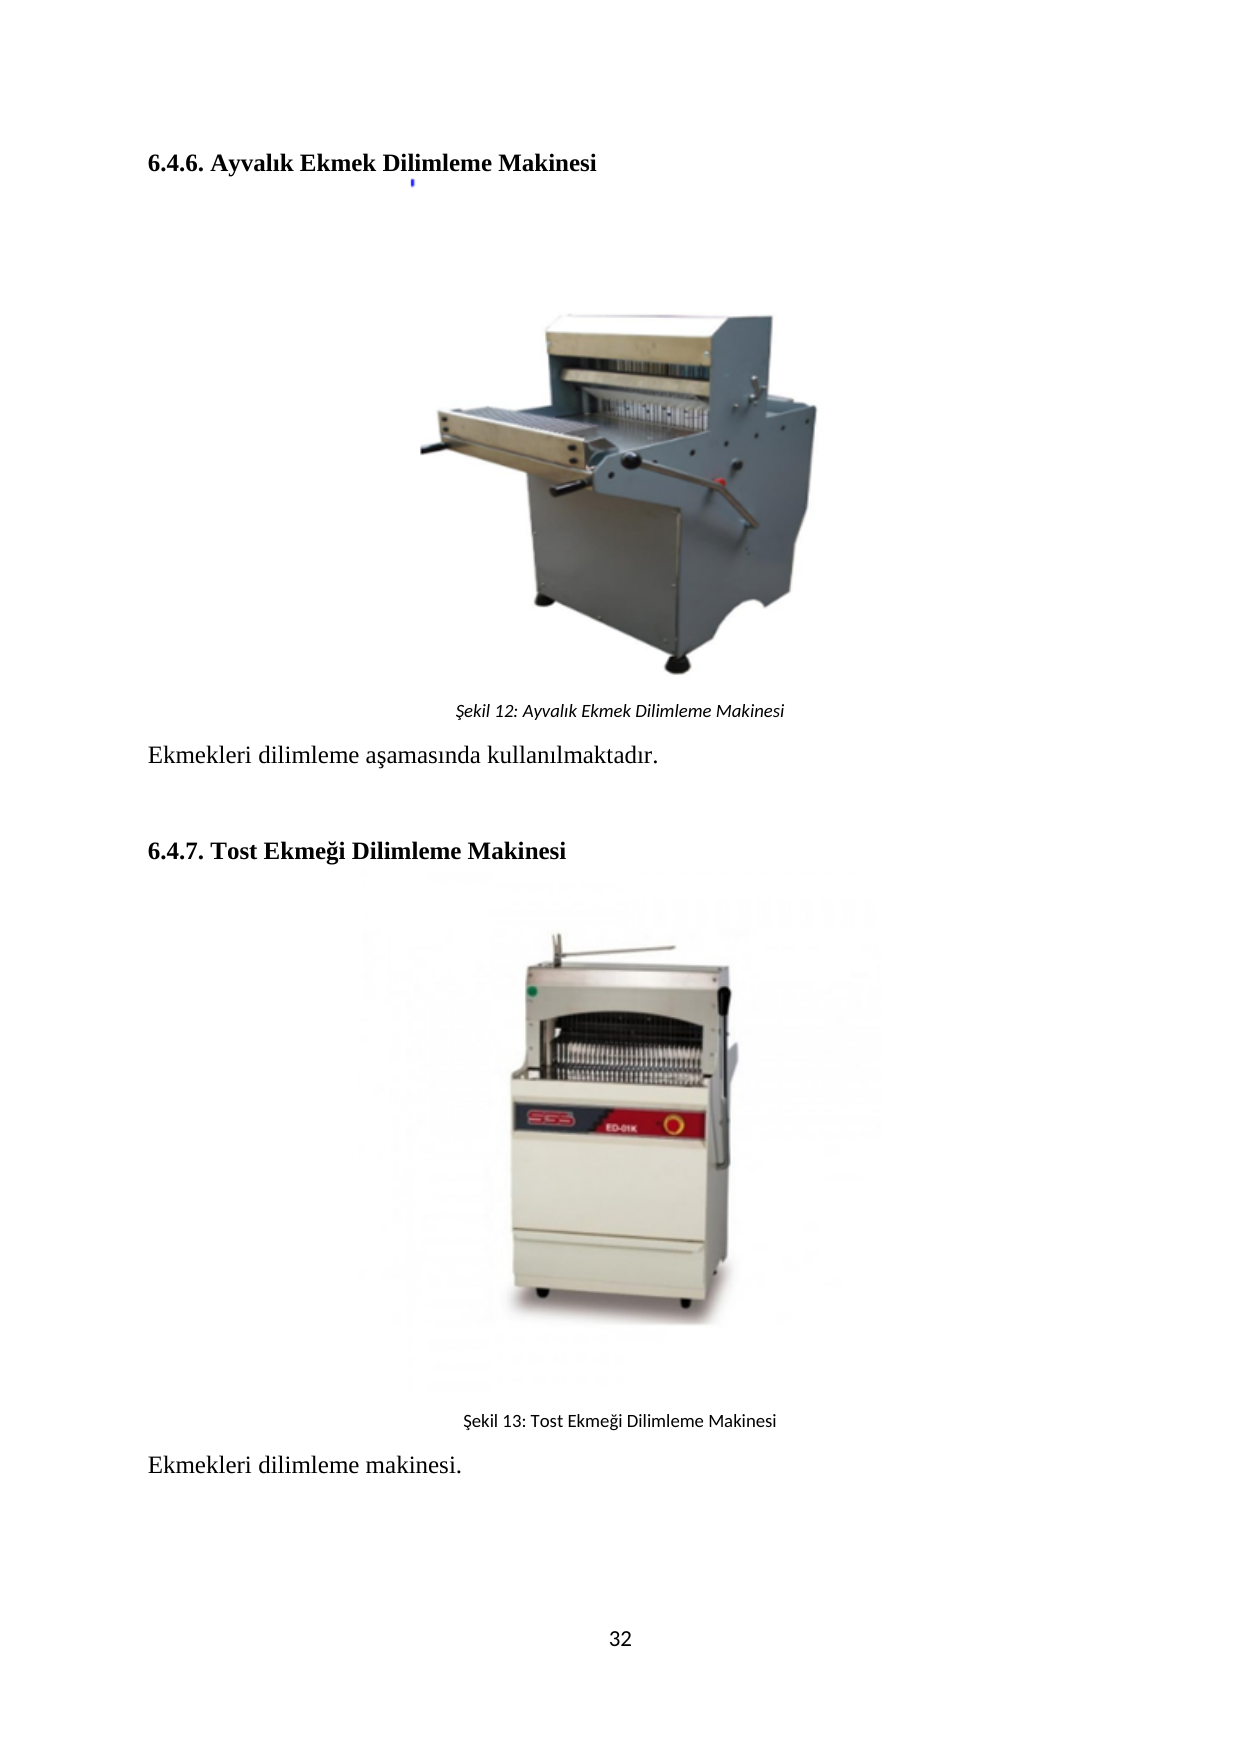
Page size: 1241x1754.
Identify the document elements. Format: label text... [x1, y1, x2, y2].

text Ekmekleri dilimleme aşamasında kullanılmaktadır. [148, 741, 1093, 769]
subtitle 6.4.6. Ayvalık Ekmek Dilimleme Makinesi [148, 148, 1093, 176]
picture [358, 867, 882, 1391]
text Şekil 13: Tost Ekmeği Dilimleme Makinesi [148, 1409, 1093, 1432]
text Şekil 12: Ayvalık Ekmek Dilimleme Makinesi [148, 699, 1093, 722]
picture [410, 178, 830, 681]
text Ekmekleri dilimleme makinesi. [148, 1450, 1093, 1479]
subtitle 6.4.7. Tost Ekmeği Dilimleme Makinesi [148, 836, 1093, 865]
